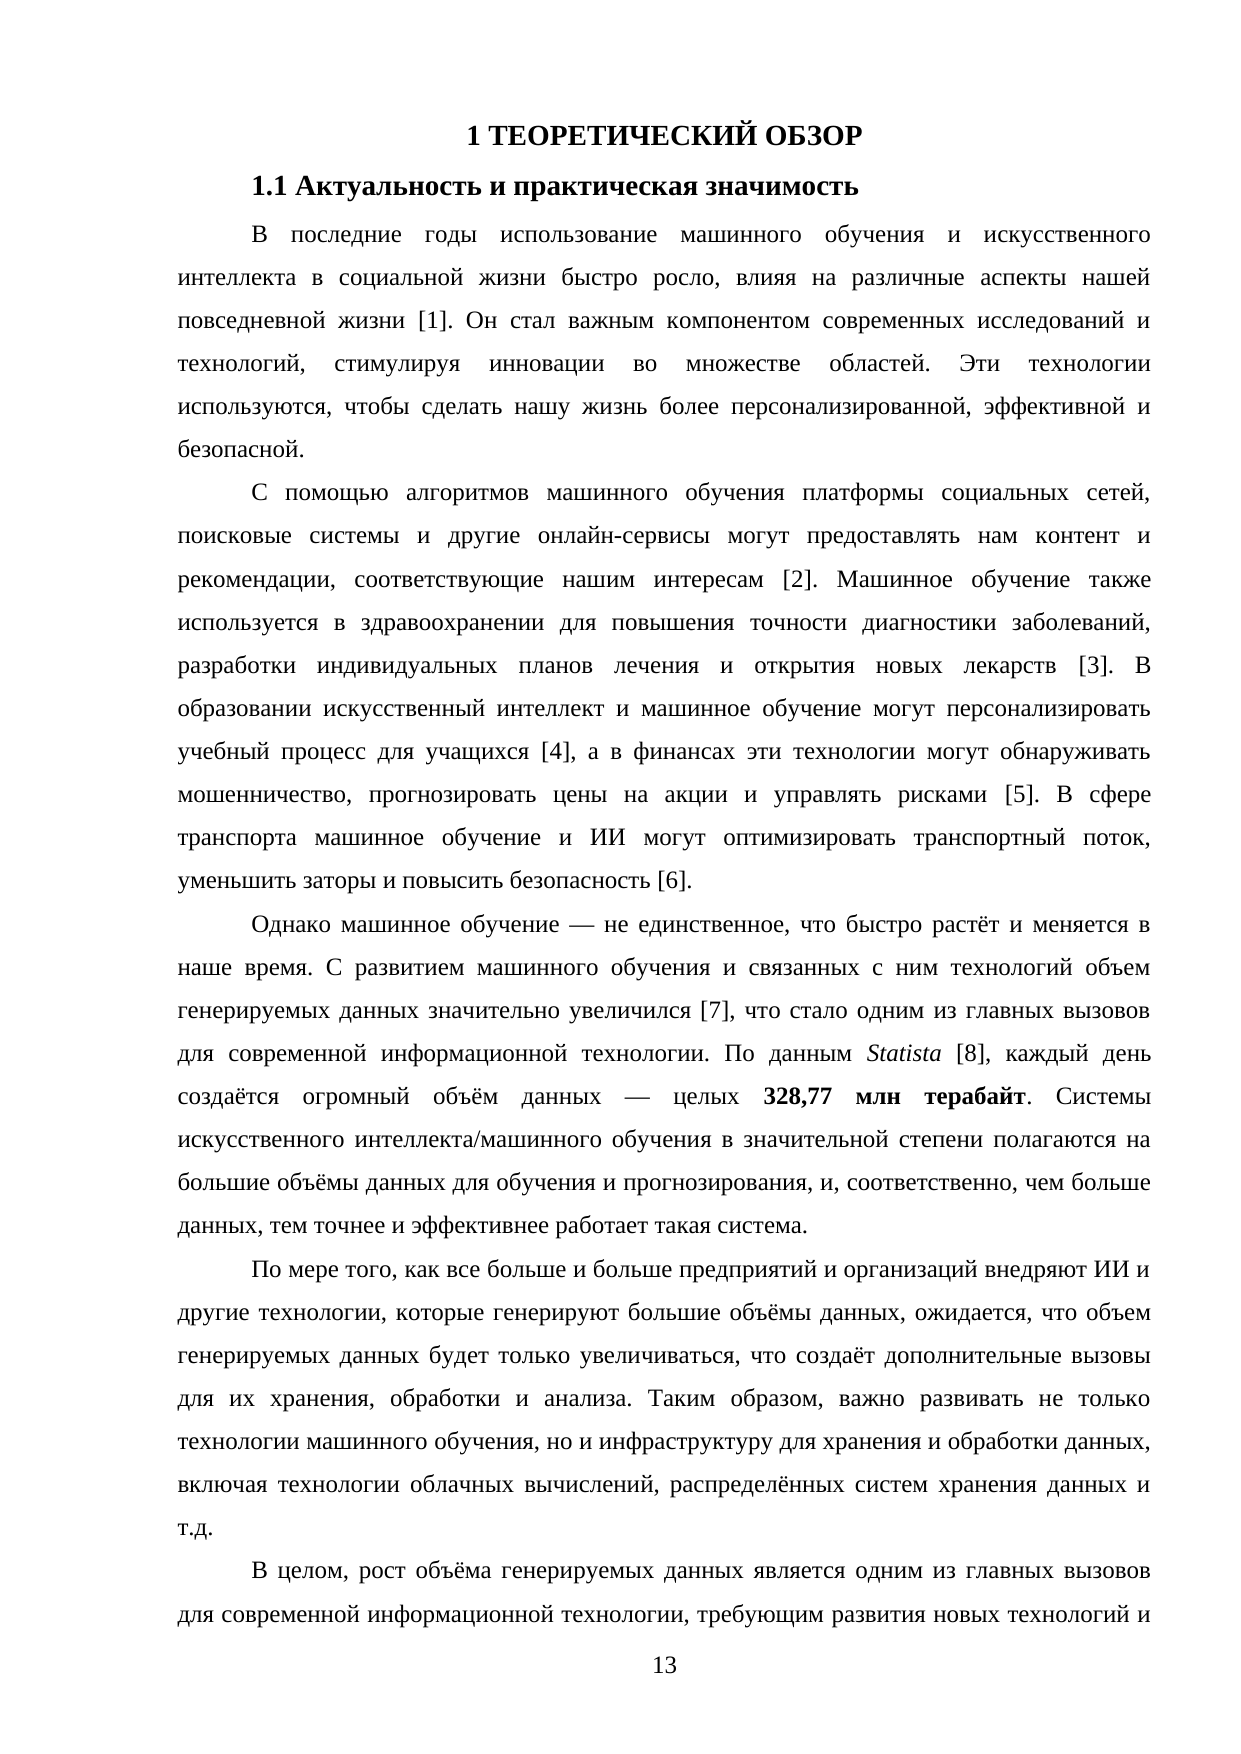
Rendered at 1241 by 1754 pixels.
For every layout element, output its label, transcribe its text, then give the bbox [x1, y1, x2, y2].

text По мере того, как все больше и больше предприятий и организаций внедряют ИИ и другие технологии, которые генерируют большие объёмы данных, ожидается, что объем генерируемых данных будет только увеличиваться, что создаёт дополнительные вызовы для их хранения, обработки и анализа. Таким образом, важно развивать не только технологии машинного обучения, но и инфраструктуру для хранения и обработки данных, включая технологии облачных вычислений, распределённых систем хранения данных и т.д. [177, 1254, 1152, 1541]
subtitle 1.1 Актуальность и практическая значимость [177, 168, 1152, 202]
text В последние годы использование машинного обучения и искусственного интеллекта в социальной жизни быстро росло, влияя на различные аспекты нашей повседневной жизни [1]. Он стал важным компонентом современных исследований и технологий, стимулируя инновации во множестве областей. Эти технологии используются, чтобы сделать нашу жизнь более персонализированной, эффективной и безопасной. [177, 219, 1152, 463]
text Однако машинное обучение — не единственное, что быстро растёт и меняется в наше время. С развитием машинного обучения и связанных с ним технологий объем генерируемых данных значительно увеличился [7], что стало одним из главных вызовов для современной информационной технологии. По данным Statista [8], каждый день создаётся огромный объём данных — целых 328,77 млн терабайт. Системы искусственного интеллекта/машинного обучения в значительной степени полагаются на большие объёмы данных для обучения и прогнозирования, и, соответственно, чем больше данных, тем точнее и эффективнее работает такая система. [177, 909, 1152, 1239]
subtitle 1 ТЕОРЕТИЧЕСКИЙ ОБЗОР [177, 118, 1152, 152]
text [177, 1556, 1152, 1627]
text С помощью алгоритмов машинного обучения платформы социальных сетей, поисковые системы и другие онлайн-сервисы могут предоставлять нам контент и рекомендации, соответствующие нашим интересам [2]. Машинное обучение также используется в здравоохранении для повышения точности диагностики заболеваний, разработки индивидуальных планов лечения и открытия новых лекарств [3]. В образовании искусственный интеллект и машинное обучение могут персонализировать учебный процесс для учащихся [4], а в финансах эти технологии могут обнаруживать мошенничество, прогнозировать цены на акции и управлять рисками [5]. В сфере транспорта машинное обучение и ИИ могут оптимизировать транспортный поток, уменьшить заторы и повысить безопасность [6]. [177, 477, 1152, 894]
